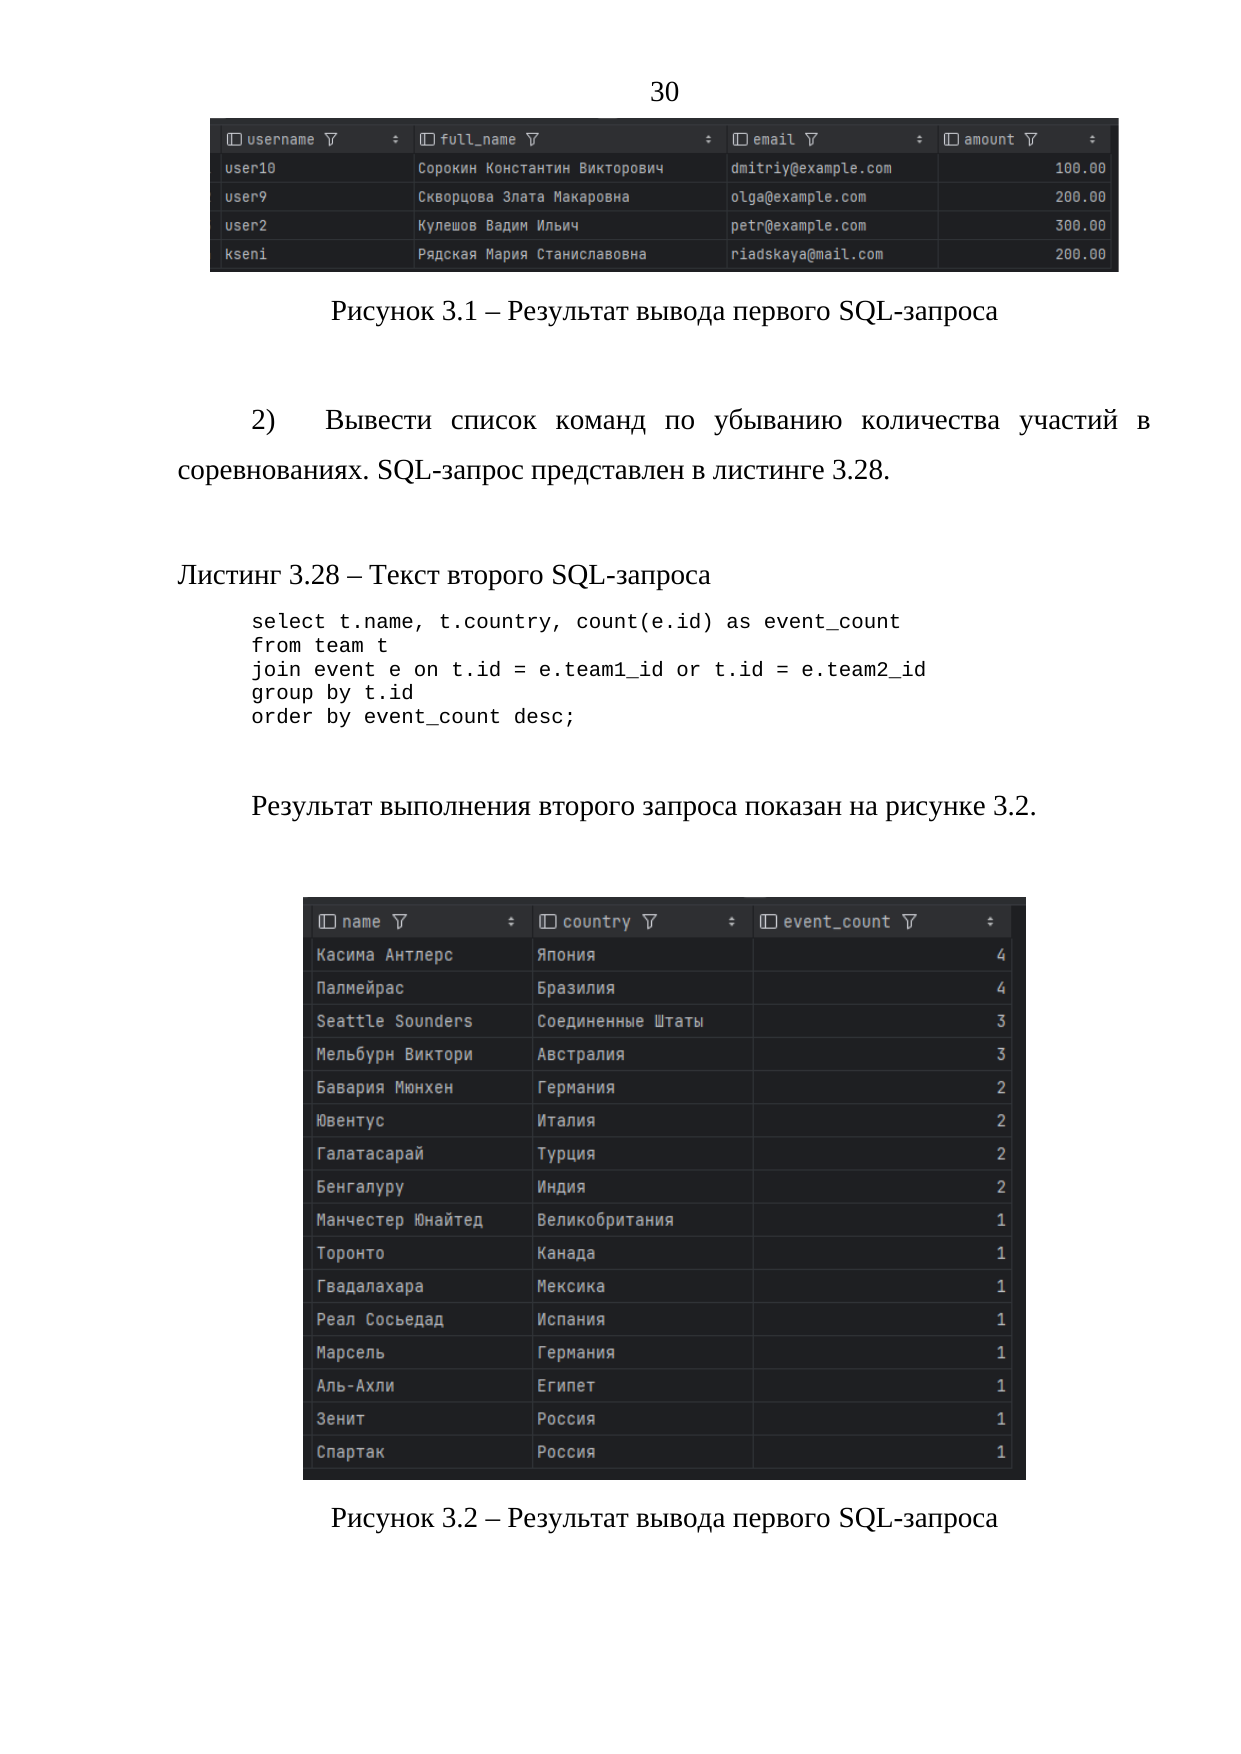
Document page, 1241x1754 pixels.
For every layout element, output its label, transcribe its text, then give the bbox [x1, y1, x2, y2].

list from team t [251, 635, 1152, 659]
list select t.name, t.country, count(e.id) as event_count [251, 611, 1152, 635]
list Рисунок 3.2 – Результат вывода первого SQL-запроса [177, 1500, 1152, 1534]
text Рисунок 3.1 – Результат вывода первого SQL-запроса [177, 293, 1152, 326]
list order by event_count desc; [251, 706, 1152, 729]
list join event e on t.id = e.team1_id or t.id = e.team2_id [251, 659, 1152, 682]
list Вывести список команд по убыванию количества участий в соревнованиях. SQL-запрос представлен в листинге 3.28. [177, 402, 1152, 486]
text Результат выполнения второго запроса показан на рисунке 3.2. [177, 788, 1152, 822]
text Листинг 3.28 – Текст второго SQL-запроса [177, 557, 1152, 590]
picture [210, 118, 1119, 272]
list group by t.id [251, 682, 1152, 706]
picture [303, 897, 1026, 1480]
